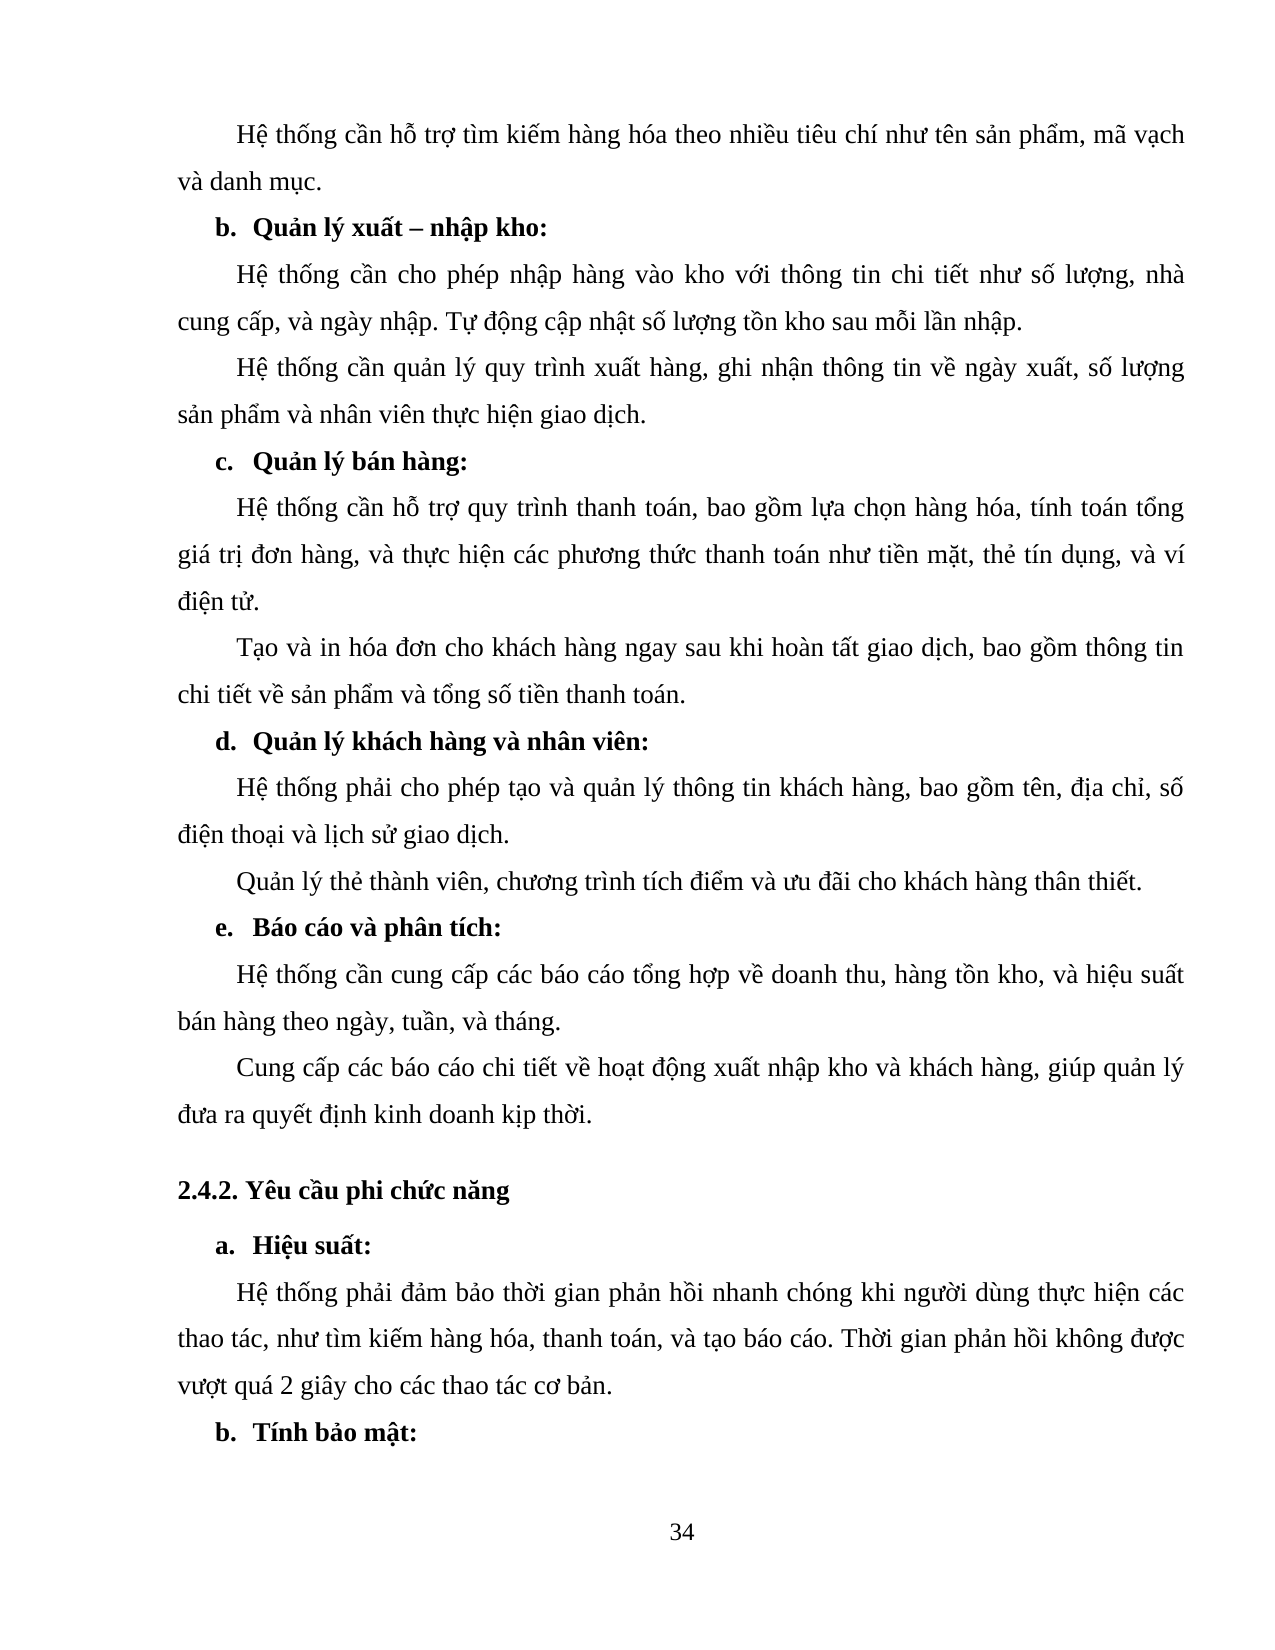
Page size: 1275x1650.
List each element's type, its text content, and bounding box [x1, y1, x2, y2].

list Báo cáo và phân tích: [215, 911, 1186, 943]
text Hệ thống cần cho phép nhập hàng vào kho với thông tin chi tiết như số lượng, nhà cung cấp, và ngày nhập. Tự động cập nhật số lượng tồn kho sau mỗi lần nhập. [177, 258, 1186, 336]
text Hệ thống phải đảm bảo thời gian phản hồi nhanh chóng khi người dùng thực hiện các thao tác, như tìm kiếm hàng hóa, thanh toán, và tạo báo cáo. Thời gian phản hồi không được vượt quá 2 giây cho các thao tác cơ bản. [177, 1276, 1186, 1400]
list Quản lý xuất – nhập kho: [215, 211, 1186, 243]
text Hệ thống cần cung cấp các báo cáo tổng hợp về doanh thu, hàng tồn kho, và hiệu suất bán hàng theo ngày, tuần, và tháng. [177, 958, 1186, 1036]
text Hệ thống cần hỗ trợ quy trình thanh toán, bao gồm lựa chọn hàng hóa, tính toán tổng giá trị đơn hàng, và thực hiện các phương thức thanh toán như tiền mặt, thẻ tín dụng, và ví điện tử. [177, 491, 1186, 616]
text Hệ thống phải cho phép tạo và quản lý thông tin khách hàng, bao gồm tên, địa chỉ, số điện thoại và lịch sử giao dịch. [177, 771, 1186, 849]
list Quản lý khách hàng và nhân viên: [215, 725, 1186, 756]
list Hiệu suất: [215, 1229, 1186, 1260]
text Hệ thống cần quản lý quy trình xuất hàng, ghi nhận thông tin về ngày xuất, số lượng sản phẩm và nhân viên thực hiện giao dịch. [177, 351, 1186, 429]
list Quản lý bán hàng: [215, 445, 1186, 476]
list Tính bảo mật: [215, 1416, 1186, 1447]
text Cung cấp các báo cáo chi tiết về hoạt động xuất nhập kho và khách hàng, giúp quản lý đưa ra quyết định kinh doanh kịp thời. [177, 1051, 1186, 1129]
text Hệ thống cần hỗ trợ tìm kiếm hàng hóa theo nhiều tiêu chí như tên sản phẩm, mã vạch và danh mục. [177, 118, 1186, 196]
text Tạo và in hóa đơn cho khách hàng ngay sau khi hoàn tất giao dịch, bao gồm thông tin chi tiết về sản phẩm và tổng số tiền thanh toán. [177, 631, 1186, 709]
text Quản lý thẻ thành viên, chương trình tích điểm và ưu đãi cho khách hàng thân thiết. [177, 865, 1186, 896]
subtitle 2.4.2. Yêu cầu phi chức năng [177, 1174, 1186, 1205]
